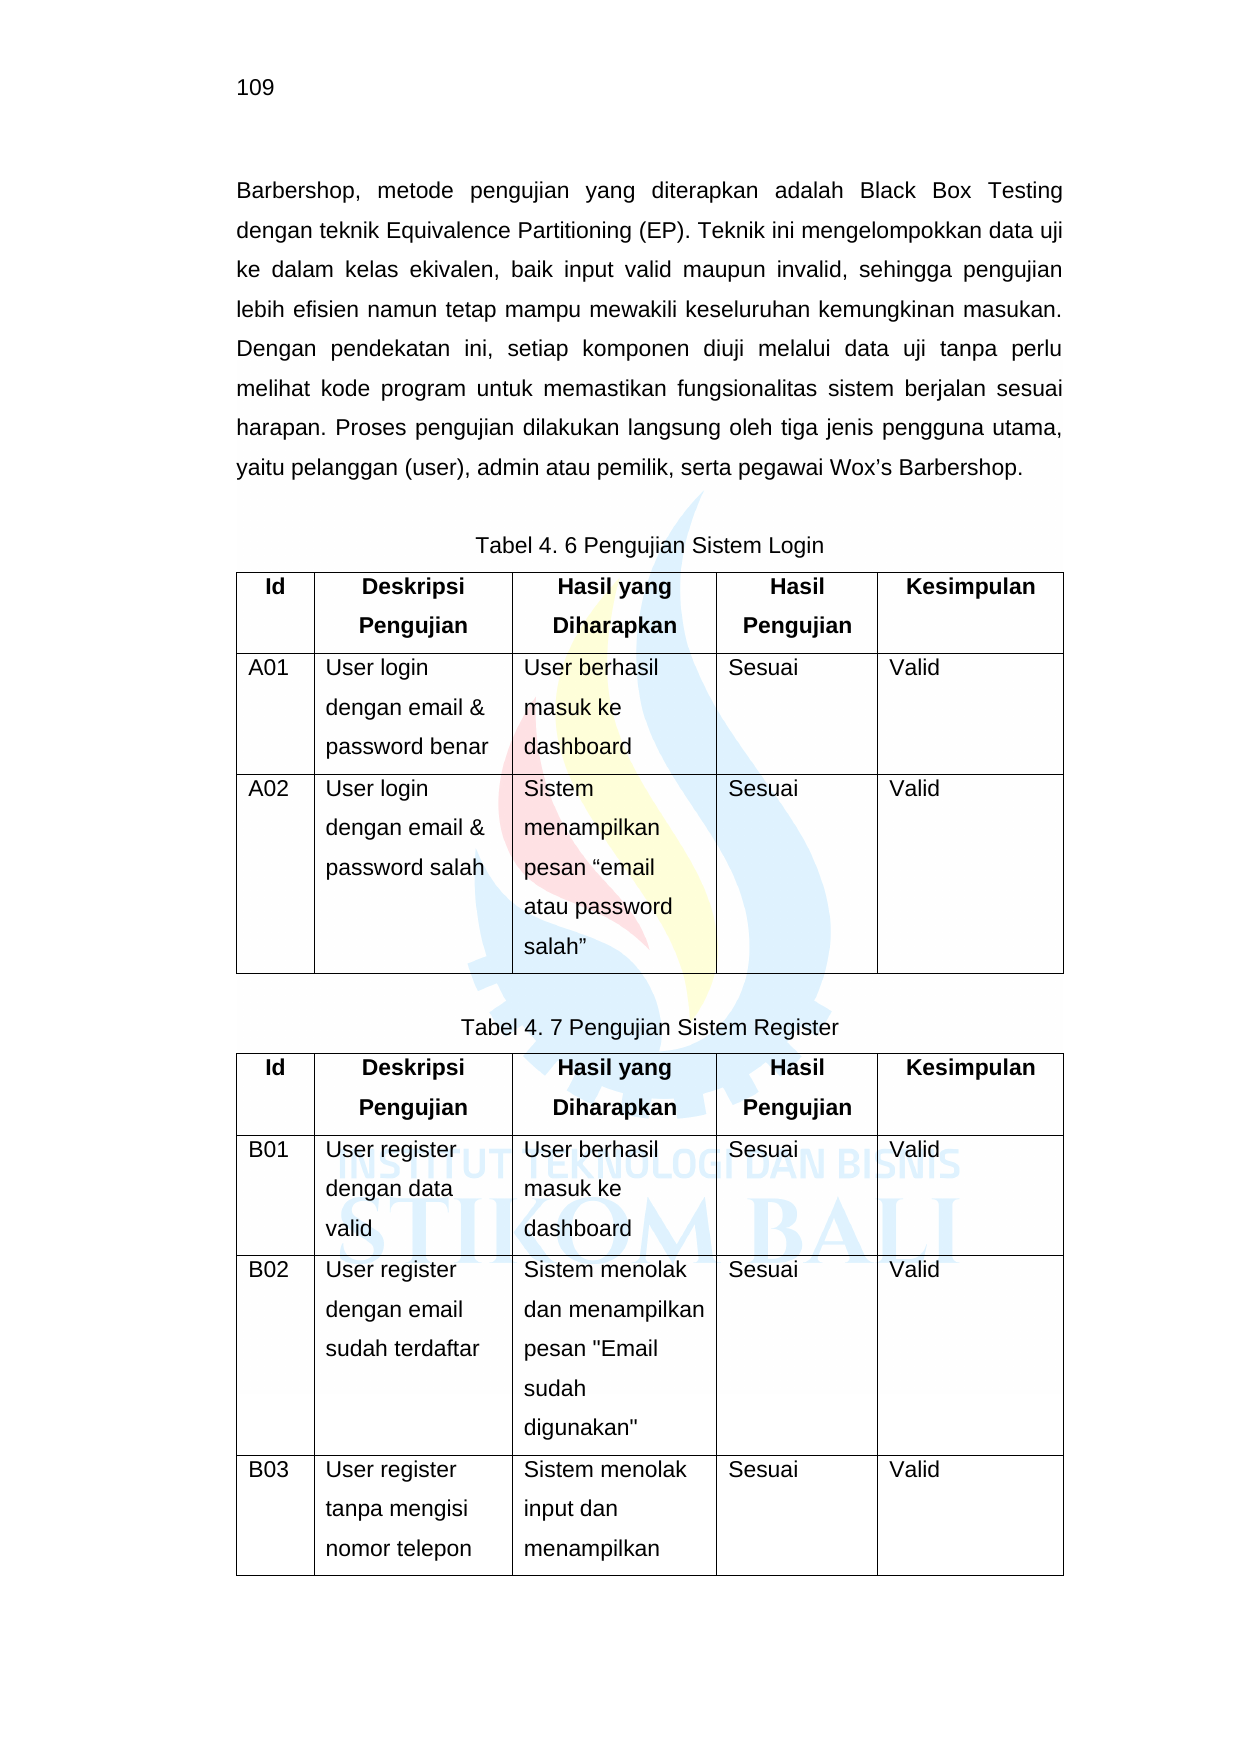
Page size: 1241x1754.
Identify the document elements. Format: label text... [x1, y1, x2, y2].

table_cell User register dengan data valid [315, 1136, 512, 1255]
table_cell User register dengan email sudah terdaftar [315, 1256, 512, 1455]
table_cell User register tanpa mengisi nomor telepon [315, 1456, 512, 1575]
table_cell Sistem menampilkan pesan “email atau password salah” [513, 775, 716, 973]
table_header Hasil yang Diharapkan [513, 1054, 716, 1134]
table_header Kesimpulan [878, 573, 1063, 653]
table_header Deskripsi Pengujian [315, 1054, 512, 1134]
table_cell A01 [237, 654, 314, 774]
table_cell A02 [237, 775, 314, 973]
table_cell User berhasil masuk ke dashboard [513, 654, 716, 774]
table_header Hasil Pengujian [717, 573, 877, 653]
table_cell Sesuai [717, 1136, 877, 1255]
table_cell Valid [878, 654, 1063, 774]
table_cell Sesuai [717, 1256, 877, 1455]
table_header Deskripsi Pengujian [315, 573, 512, 653]
table_cell B01 [237, 1136, 314, 1255]
table_cell Sesuai [717, 1456, 877, 1575]
table_header Hasil Pengujian [717, 1054, 877, 1134]
table_cell Valid [878, 775, 1063, 973]
table_cell Sistem menolak input dan menampilkan pesan error [513, 1456, 716, 1575]
table_cell Valid [878, 1136, 1063, 1255]
text Tabel 4. 7 Pengujian Sistem Register [236, 1014, 1063, 1040]
table_cell User login dengan email & password benar [315, 654, 512, 774]
table_cell Sistem menolak dan menampilkan pesan "Email sudah digunakan" [513, 1256, 716, 1455]
table_cell Sesuai [717, 654, 877, 774]
table_cell B03 [237, 1456, 314, 1575]
table_cell Valid [878, 1256, 1063, 1455]
table_header Hasil yang Diharapkan [513, 573, 716, 653]
text Tabel 4. 6 Pengujian Sistem Login [236, 532, 1063, 559]
table_cell User berhasil masuk ke dashboard [513, 1136, 716, 1255]
table_cell Valid [878, 1456, 1063, 1575]
table_cell Sesuai [717, 775, 877, 973]
table_cell B02 [237, 1256, 314, 1455]
table_header Id [237, 573, 314, 653]
table_header Id [237, 1054, 314, 1134]
table_cell User login dengan email & password salah [315, 775, 512, 973]
table_header Kesimpulan [878, 1054, 1063, 1134]
